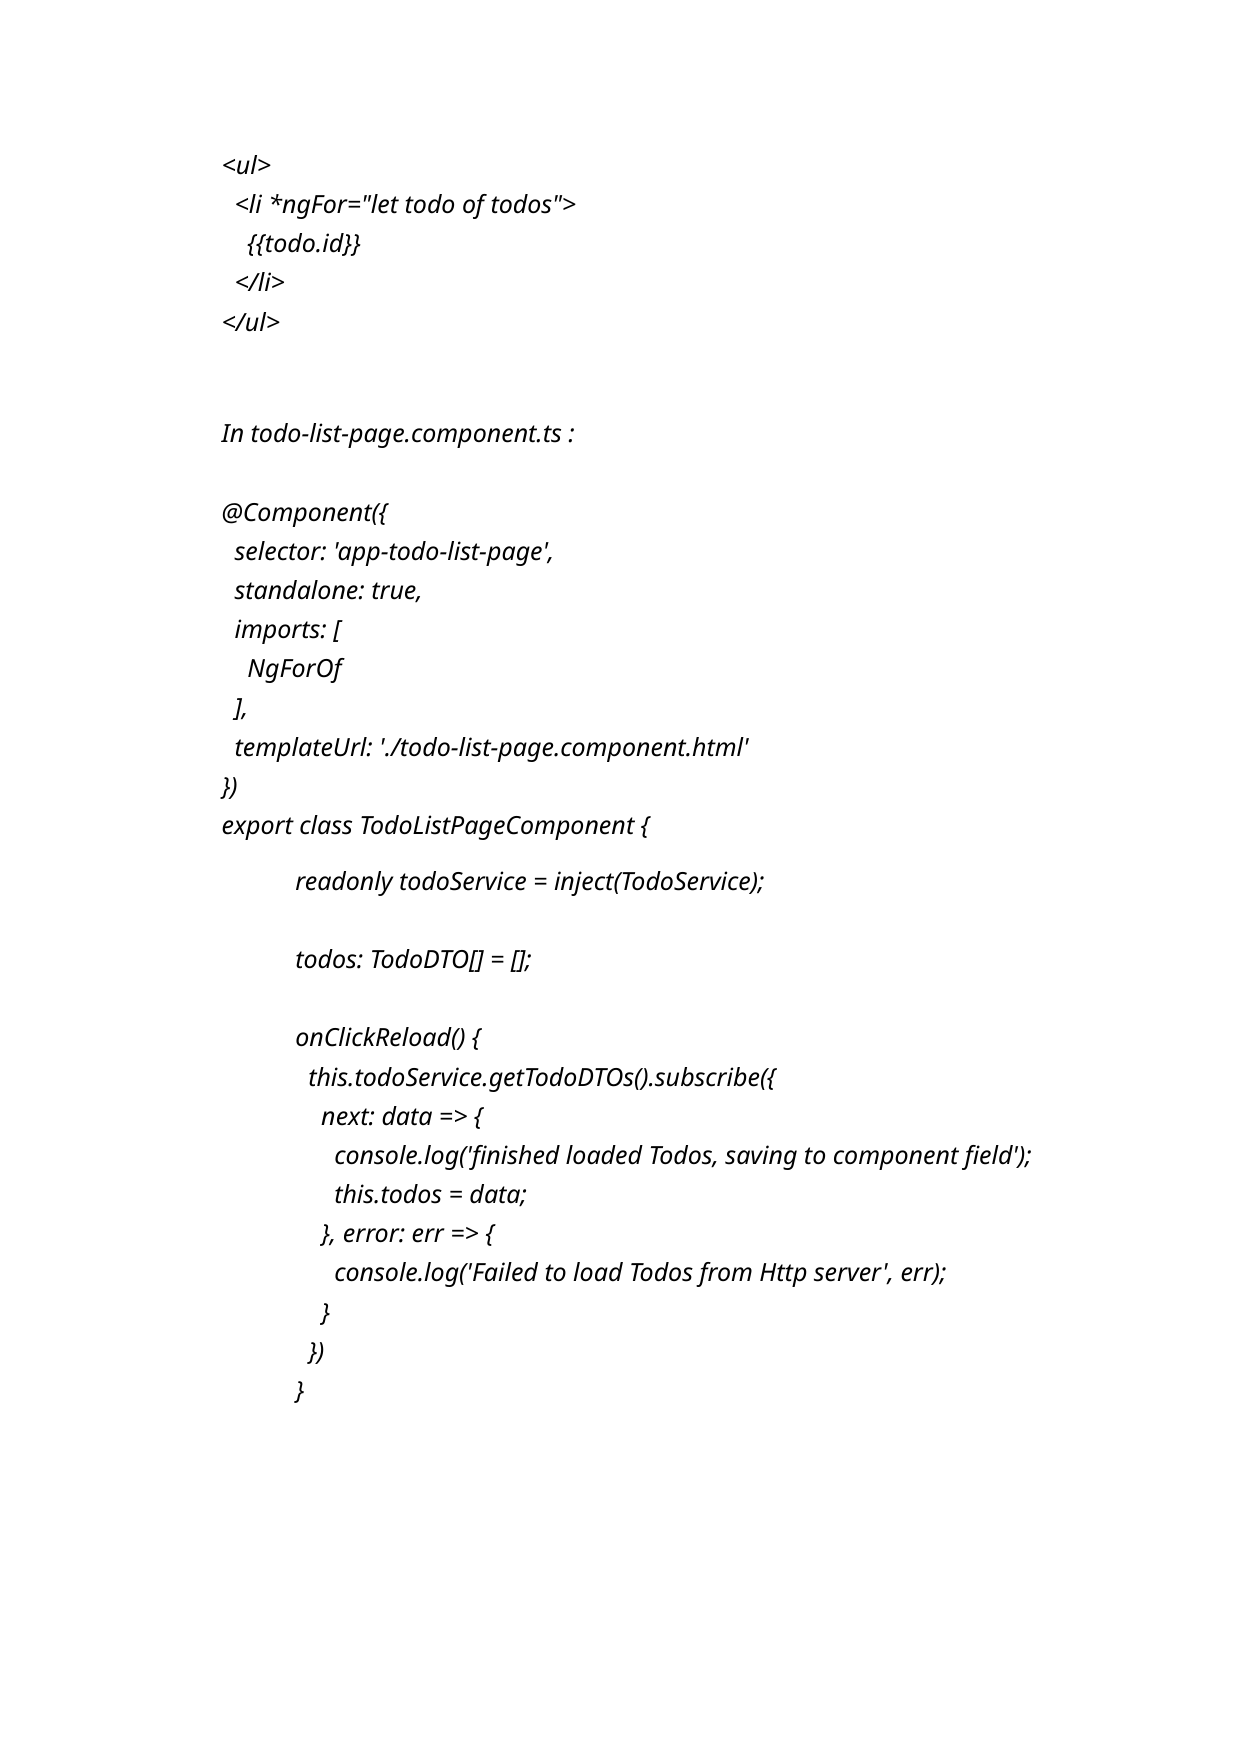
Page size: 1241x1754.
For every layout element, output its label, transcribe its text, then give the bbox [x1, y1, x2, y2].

text In todo-list-page.component.ts : @Component({ selector: 'app-todo-list-page', standalone: true, imports: [ NgForOf ], templateUrl: './todo-list-page.component.html' }) export class TodoListPageComponent { [221, 416, 1093, 842]
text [221, 148, 1093, 338]
text readonly todoService = inject(TodoService); todos: TodoDTO[] = []; onClickReload() { this.todoService.getTodoDTOs().subscribe({ next: data => { console.log('finished loaded Todos, saving to component field'); this.todos = data; }, error: err => { console.log('Failed to load Todos from Http server', err); } }) } [295, 863, 1093, 1407]
